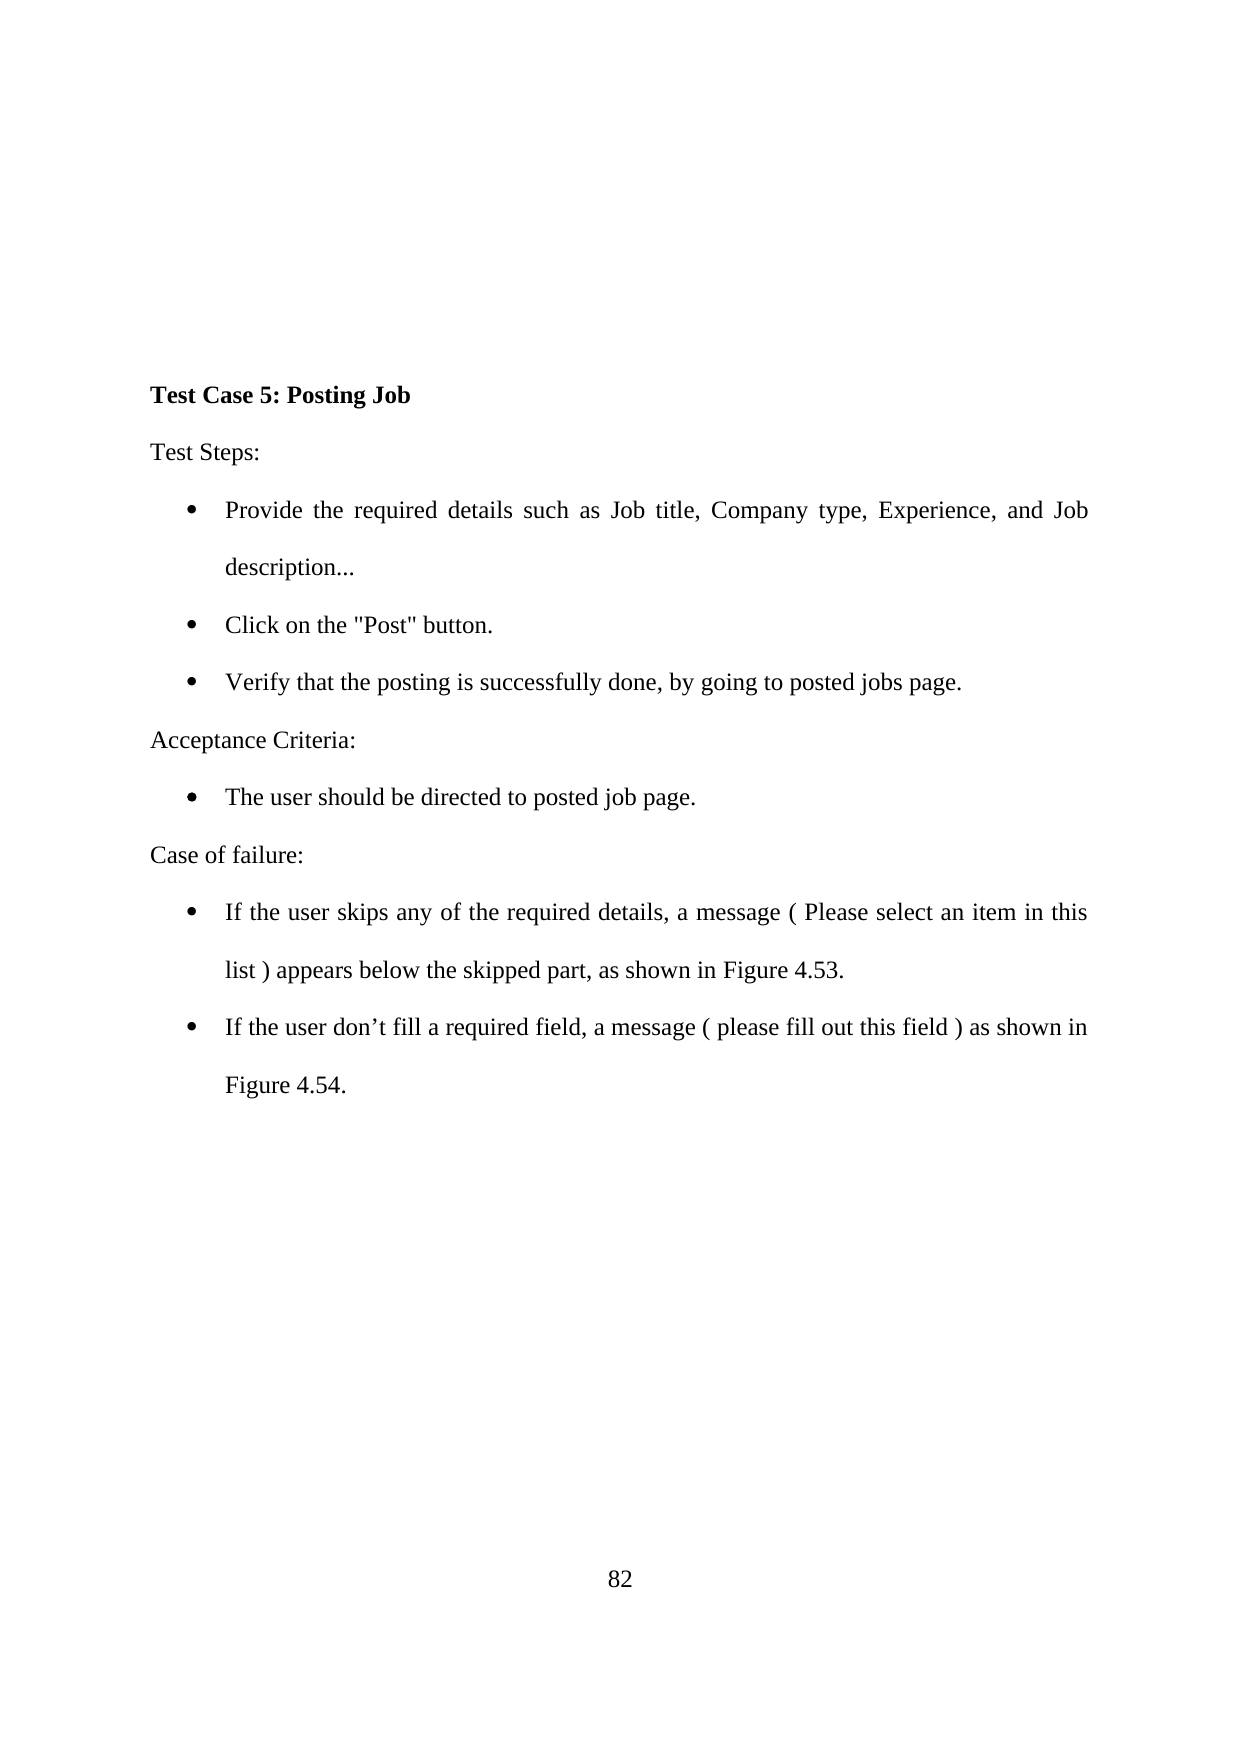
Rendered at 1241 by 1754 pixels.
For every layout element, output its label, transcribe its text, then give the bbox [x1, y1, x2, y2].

list The user should be directed to posted job page. [187, 782, 1090, 811]
text Case of failure: [150, 840, 1090, 869]
list Provide the required details such as Job title, Company type, Experience, and Job description... [187, 495, 1090, 581]
text Test Steps: [150, 437, 1090, 466]
list Click on the "Post" button. [187, 610, 1090, 639]
text Acceptance Criteria: [150, 725, 1090, 754]
text Test Case 5: Posting Job [150, 380, 1090, 409]
list Verify that the posting is successfully done, by going to posted jobs page. [187, 667, 1090, 696]
